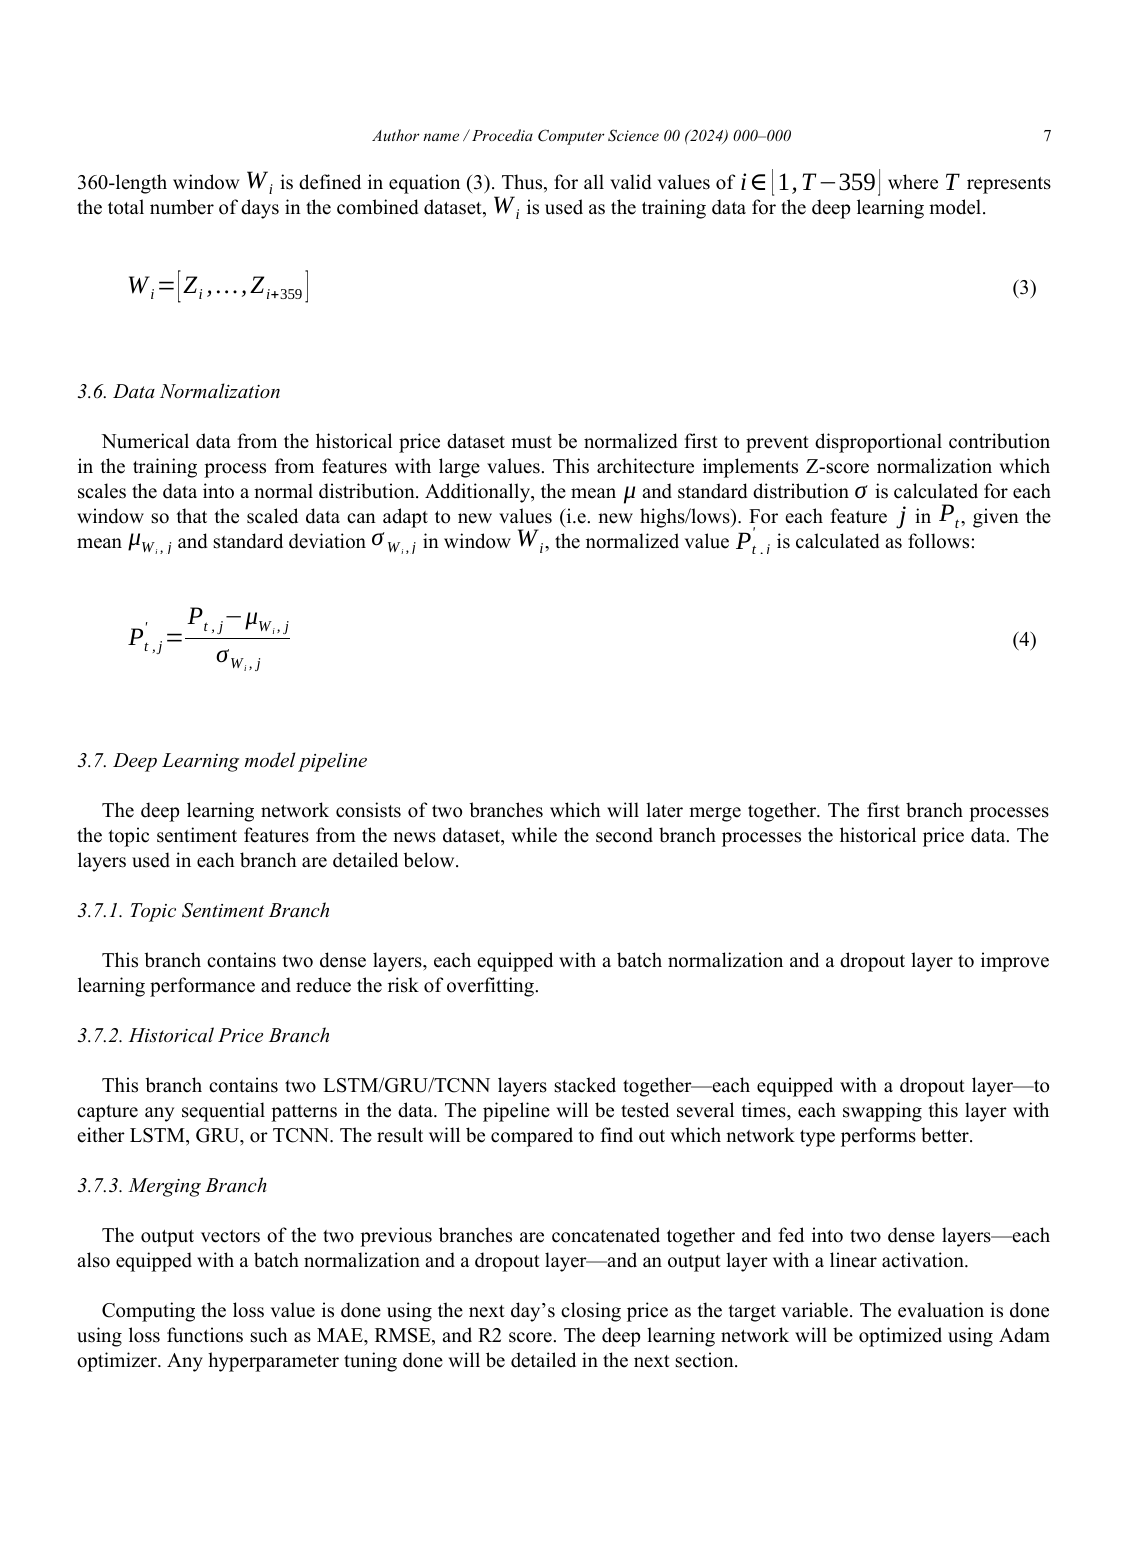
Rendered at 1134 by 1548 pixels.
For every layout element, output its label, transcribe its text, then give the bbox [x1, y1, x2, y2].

text (4) [127, 603, 1051, 674]
text The output vectors of the two previous branches are concatenated together and fed into two dense layers—each also equipped with a batch normalization and a dropout layer—and an output layer with a linear activation. [77, 1223, 1051, 1273]
text This branch contains two dense layers, each equipped with a batch normalization and a dropout layer to improve learning performance and reduce the risk of overfitting. [77, 948, 1051, 998]
text Historical Price Branch [77, 1023, 1051, 1048]
text Numerical data from the historical price dataset must be normalized first to prevent disproportional contribution in the training process from features with large values. This architecture implements Z-score normalization which scales the data into a normal distribution. Additionally, the mean and standard distribution is calculated for each window so that the scaled data can adapt to new values (i.e. new highs/lows). For each feature in , given the mean and standard deviation in window , the normalized value is calculated as follows: [77, 428, 1051, 553]
text Computing the loss value is done using the next day’s closing price as the target variable. The evaluation is done using loss functions such as MAE, RMSE, and R2 score. The deep learning network will be optimized using Adam optimizer. Any hyperparameter tuning done will be detailed in the next section. [77, 1298, 1051, 1373]
text This branch contains two LSTM/GRU/TCNN layers stacked together—each equipped with a dropout layer—to capture any sequential patterns in the data. The pipeline will be tested several times, each swapping this layer with either LSTM, GRU, or TCNN. The result will be compared to find out which network type performs better. [77, 1073, 1051, 1148]
text Merging Branch [77, 1173, 1051, 1198]
text Data Normalization [77, 378, 1051, 403]
text Deep Learning model pipeline [77, 748, 1051, 773]
text The deep learning network consists of two branches which will later merge together. The first branch processes the topic sentiment features from the news dataset, while the second branch processes the historical price data. The layers used in each branch are detailed below. [77, 798, 1051, 873]
text (3) [127, 269, 1051, 304]
text Topic Sentiment Branch [77, 898, 1051, 923]
